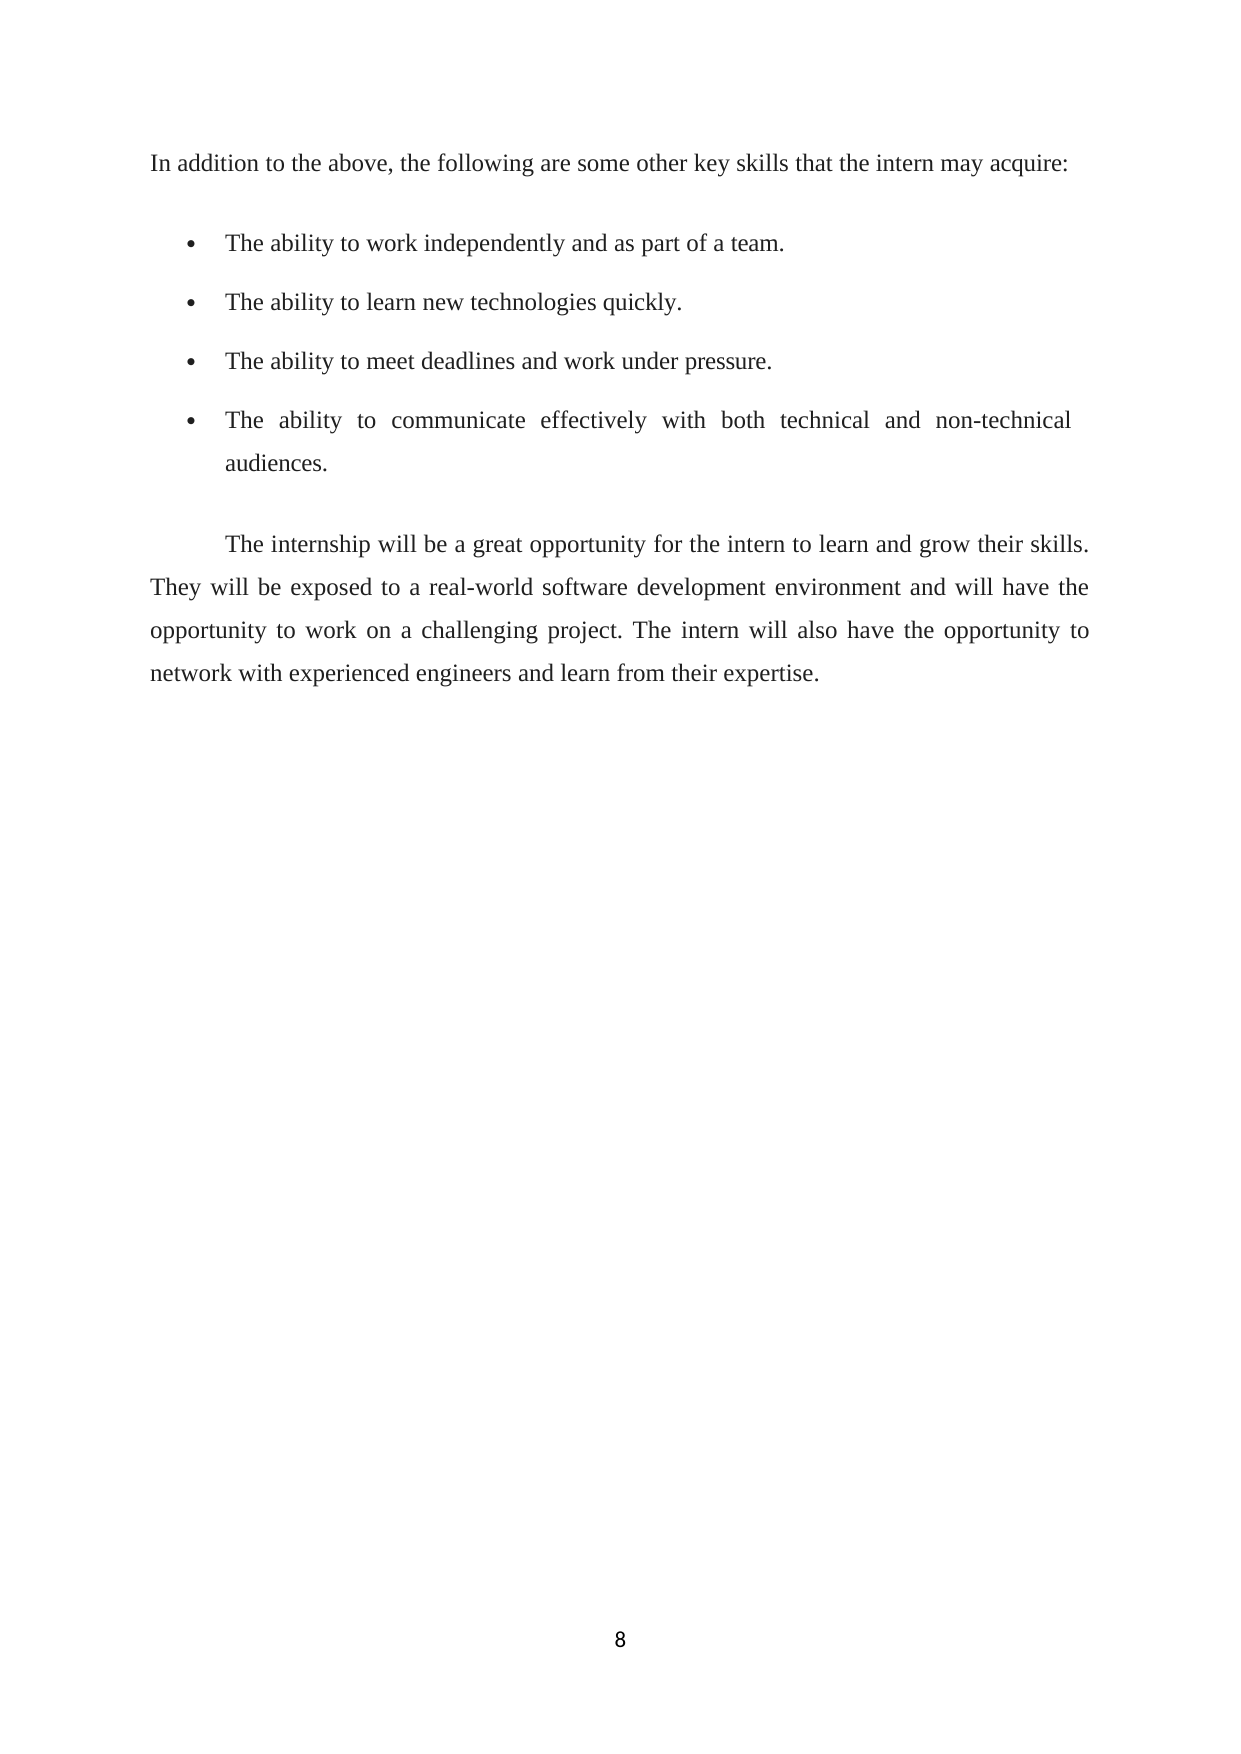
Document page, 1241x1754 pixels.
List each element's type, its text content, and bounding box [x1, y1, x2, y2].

text In addition to the above, the following are some other key skills that the intern may acquire: [150, 148, 1207, 177]
list The ability to learn new technologies quickly. [187, 287, 1207, 316]
text The internship will be a great opportunity for the intern to learn and grow their skills. They will be exposed to a real-world software development environment and will have the opportunity to work on a challenging project. The intern will also have the opportunity to network with experienced engineers and learn from their expertise. [150, 529, 1091, 687]
list The ability to work independently and as part of a team. [187, 228, 1207, 257]
list The ability to communicate effectively with both technical and non-technical audiences. [187, 405, 1090, 477]
list The ability to meet deadlines and work under pressure. [187, 346, 1207, 375]
